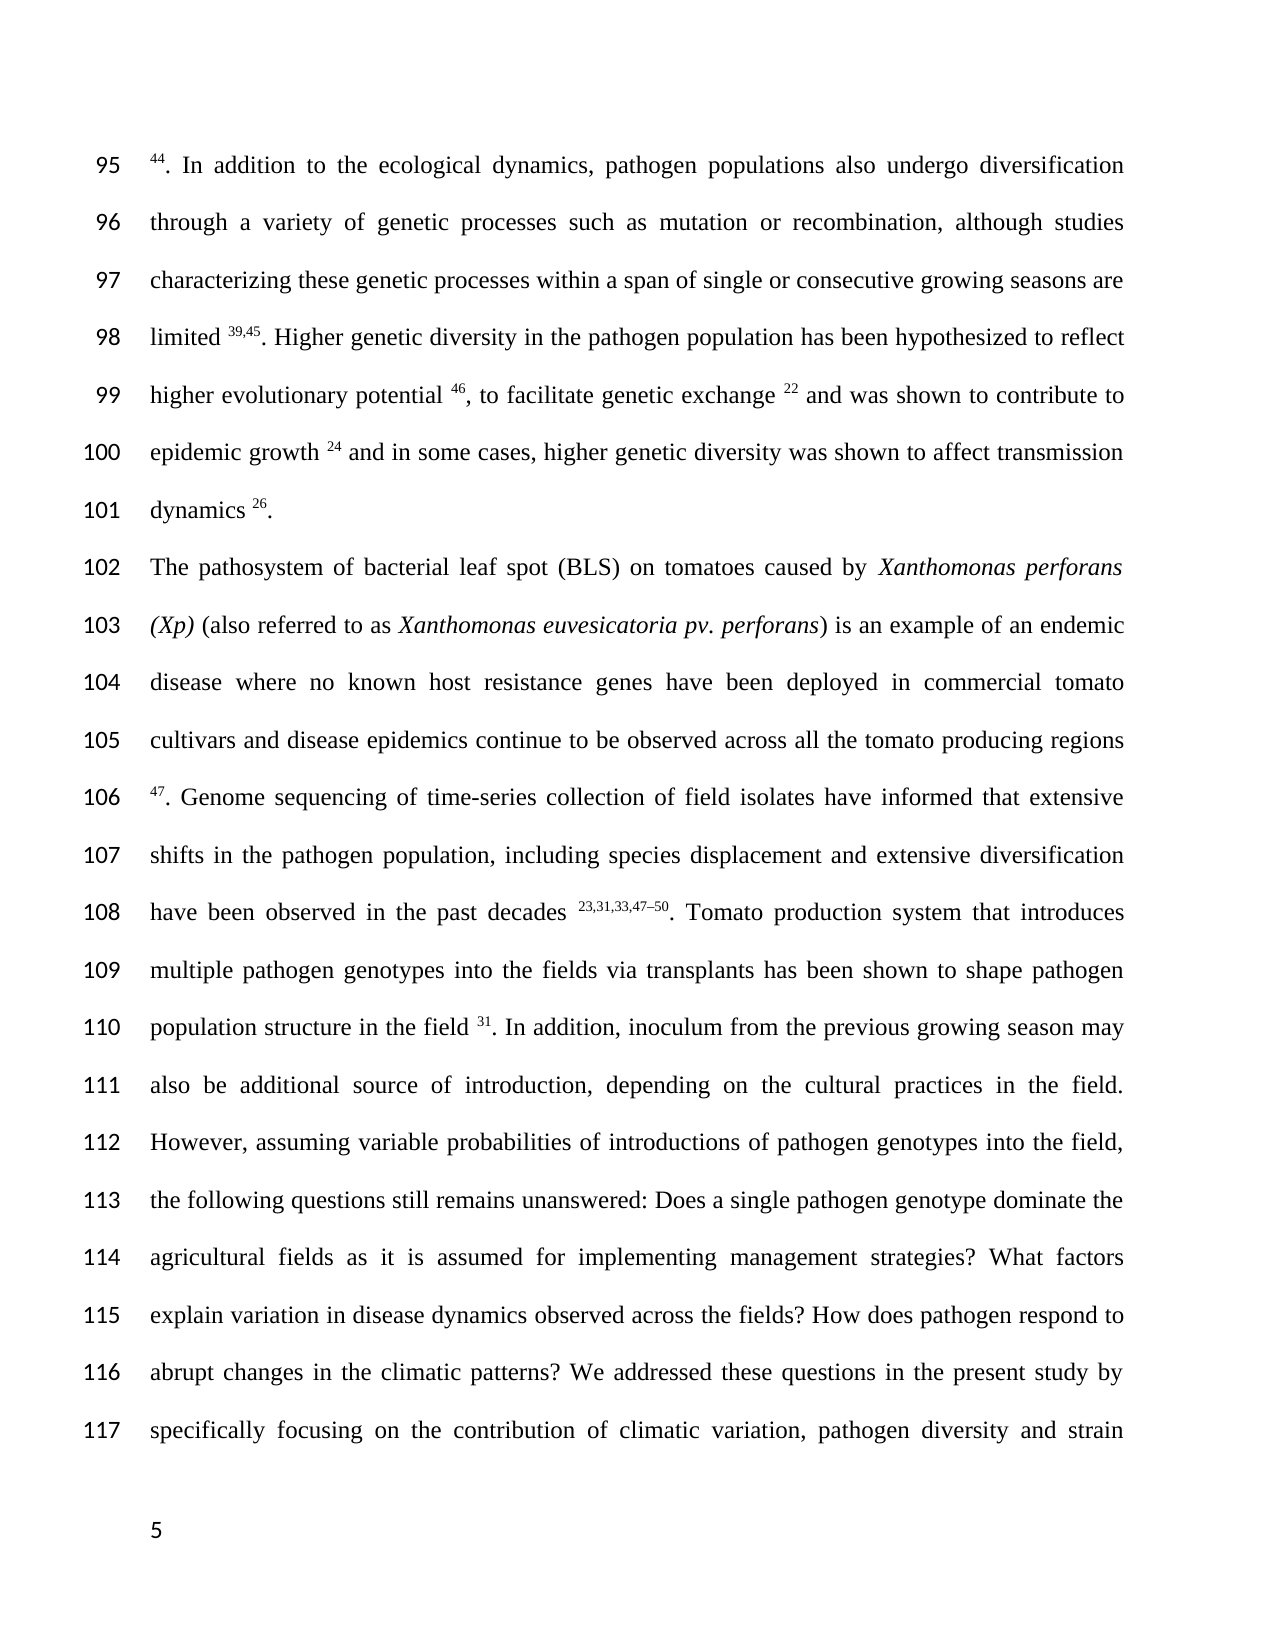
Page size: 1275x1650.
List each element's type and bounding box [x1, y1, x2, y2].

text [150, 150, 1125, 524]
text [150, 552, 1125, 1444]
